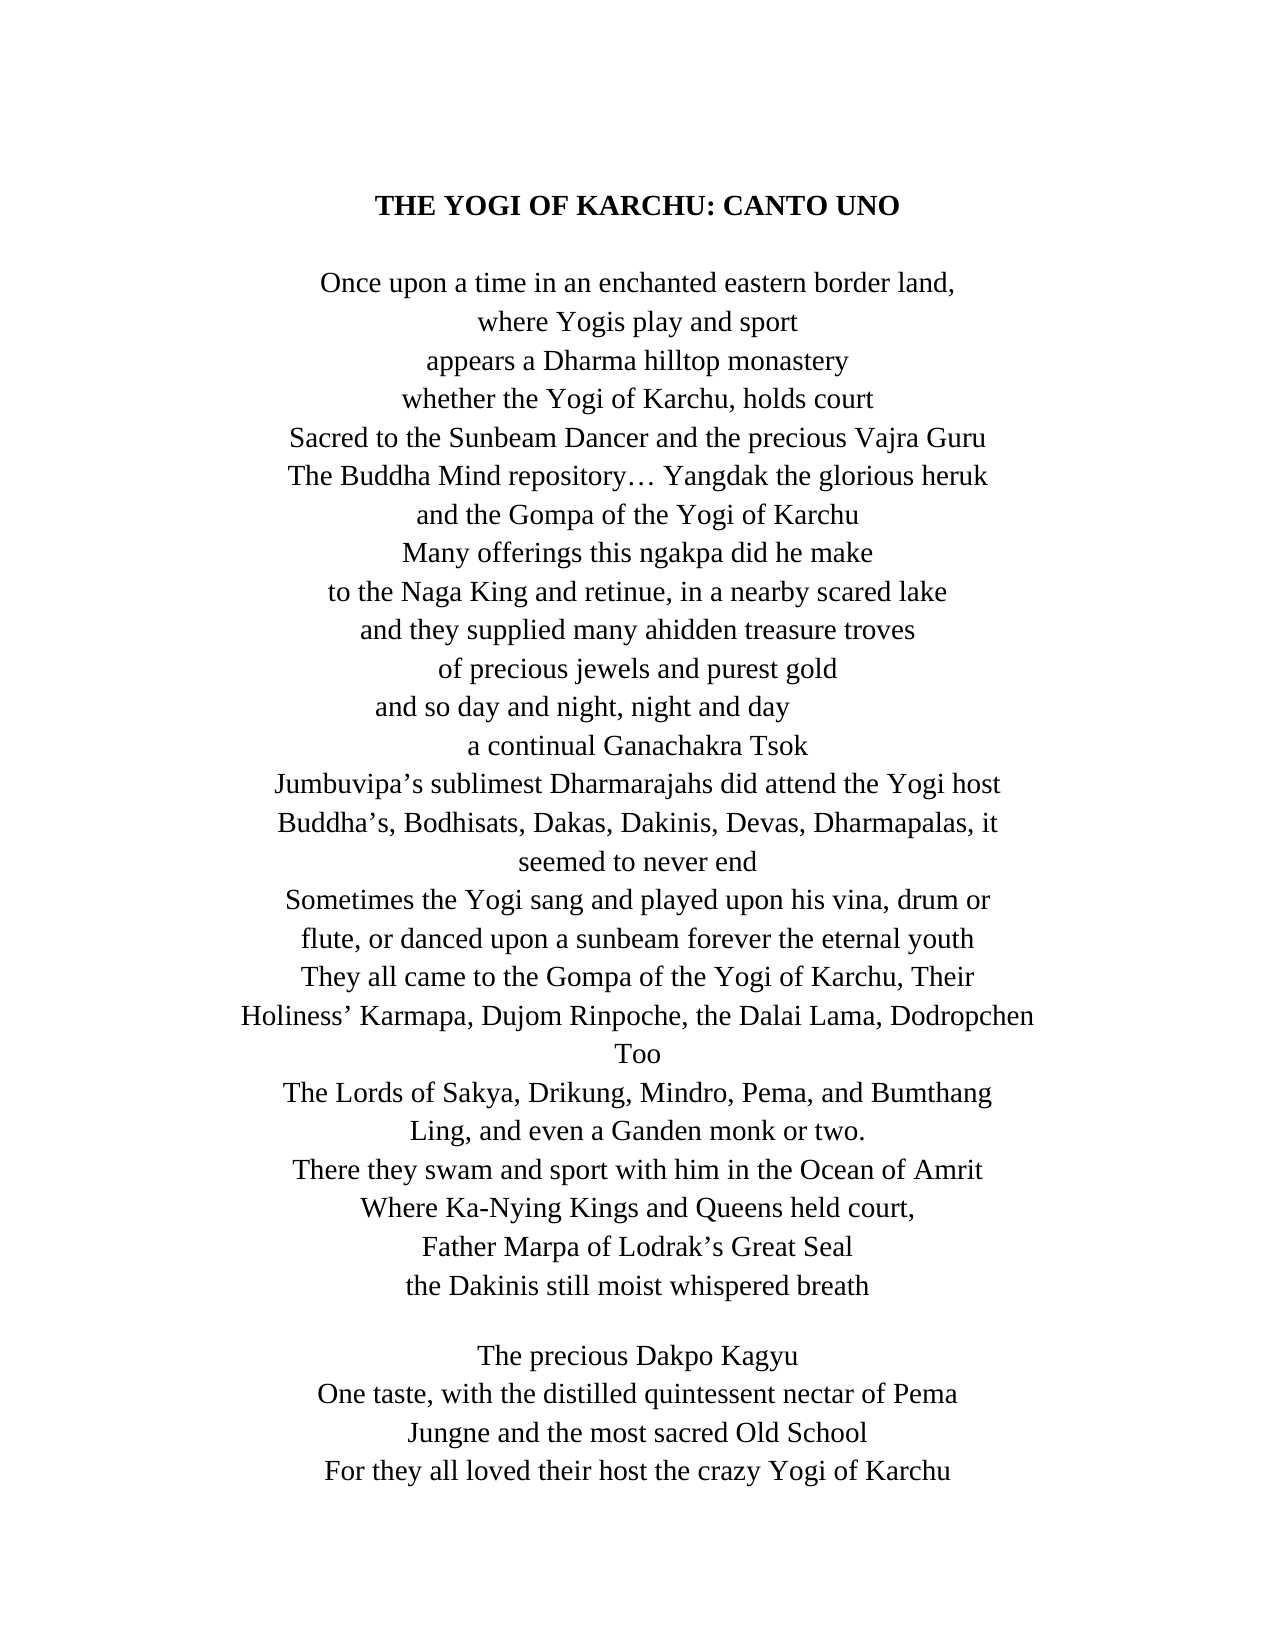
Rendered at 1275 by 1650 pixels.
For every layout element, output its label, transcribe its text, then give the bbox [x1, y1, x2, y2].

text For they all loved their host the crazy Yogi of Karchu [150, 1453, 1125, 1487]
text One taste, with the distilled quintessent nectar of Pema [150, 1376, 1125, 1410]
text Once upon a time in an enchanted eastern border land, [150, 266, 1125, 299]
text seemed to never end [150, 844, 1125, 877]
text There they swam and sport with him in the Ocean of Amrit [150, 1152, 1125, 1186]
text Sometimes the Yogi sang and played upon his vina, drum or [150, 882, 1125, 916]
text where Yogis play and sport [150, 304, 1125, 338]
text the Dakinis still moist whispered breath [150, 1268, 1125, 1301]
text They all came to the Gompa of the Yogi of Karchu, Their [150, 959, 1125, 993]
text a continual Ganachakra Tsok [150, 728, 1125, 762]
text Holiness’ Karmapa, Dujom Rinpoche, the Dalai Lama, Dodropchen [150, 998, 1125, 1031]
text The Lords of Sakya, Drikung, Mindro, Pema, and Bumthang [150, 1075, 1125, 1108]
text Jungne and the most sacred Old School [150, 1415, 1125, 1448]
text flute, or danced upon a sunbeam forever the eternal youth [150, 921, 1125, 954]
text of precious jewels and purest gold [150, 651, 1125, 684]
text Many offerings this ngakpa did he make [150, 535, 1125, 569]
text The precious Dakpo Kagyu [150, 1338, 1125, 1371]
text Where Ka-Nying Kings and Queens held court, [150, 1191, 1125, 1224]
text Sacred to the Sunbeam Dancer and the precious Vajra Guru [150, 420, 1125, 453]
text and so day and night, night and day [150, 689, 1125, 723]
text THE YOGI OF KARCHU: CANTO UNO [150, 188, 1125, 222]
text Ling, and even a Ganden monk or two. [150, 1113, 1125, 1147]
text and they supplied many ahidden treasure troves [150, 612, 1125, 646]
text The Buddha Mind repository… Yangdak the glorious heruk [150, 458, 1125, 492]
text appears a Dharma hilltop monastery [150, 343, 1125, 376]
text whether the Yogi of Karchu, holds court [150, 381, 1125, 415]
text Father Marpa of Lodrak’s Great Seal [150, 1229, 1125, 1263]
text and the Gompa of the Yogi of Karchu [150, 497, 1125, 530]
text Too [150, 1036, 1125, 1070]
text Buddha’s, Bodhisats, Dakas, Dakinis, Devas, Dharmapalas, it [150, 805, 1125, 839]
text to the Naga King and retinue, in a nearby scared lake [150, 574, 1125, 607]
text Jumbuvipa’s sublimest Dharmarajahs did attend the Yogi host [150, 767, 1125, 800]
